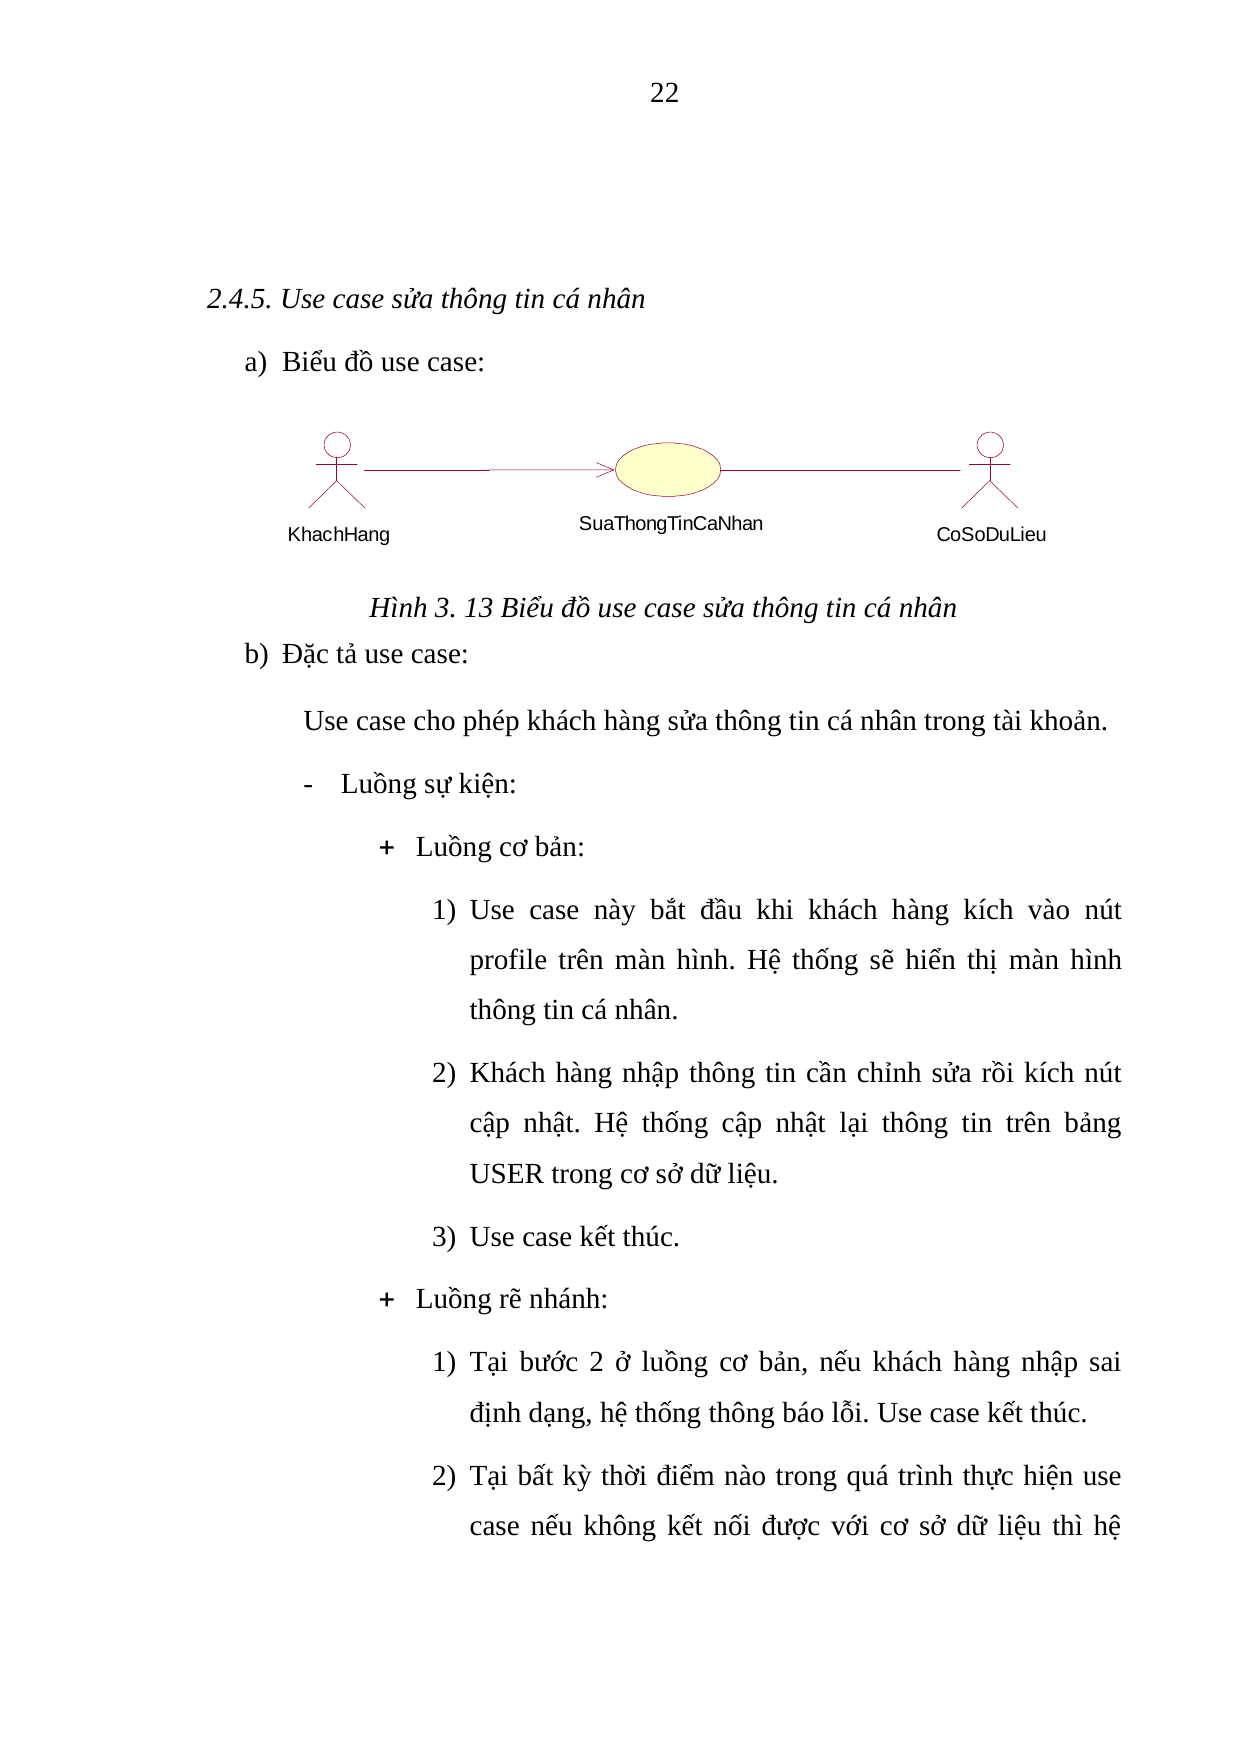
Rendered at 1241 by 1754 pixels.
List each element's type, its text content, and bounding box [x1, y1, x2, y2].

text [432, 1458, 1122, 1541]
list Luồng rẽ nhánh: [378, 1282, 1122, 1315]
list Đặc tả use case: [244, 636, 1122, 670]
list Luồng sự kiện: [303, 766, 1122, 800]
list Tại bước 2 ở luồng cơ bản, nếu khách hàng nhập sai định dạng, hệ thống thông báo lỗi. Use case kết thúc. [432, 1344, 1122, 1428]
list Use case này bắt đầu khi khách hàng kích vào nút profile trên màn hình. Hệ thống sẽ hiển thị màn hình thông tin cá nhân. [432, 892, 1122, 1026]
list Luồng cơ bản: [378, 829, 1122, 863]
list Biểu đồ use case: [244, 344, 1122, 378]
text Hình 3. 13 Biểu đồ use case sửa thông tin cá nhân [207, 411, 1122, 624]
subtitle Use case sửa thông tin cá nhân [207, 282, 1122, 315]
text Khách hàng nhập thông tin cần chỉnh sửa rồi kích nút cập nhật. Hệ thống cập nhật lại thông tin trên bảng USER trong cơ sở dữ liệu. [432, 1055, 1122, 1189]
text Use case cho phép khách hàng sửa thông tin cá nhân trong tài khoản. [244, 703, 1122, 737]
text Use case kết thúc. [432, 1219, 1122, 1252]
